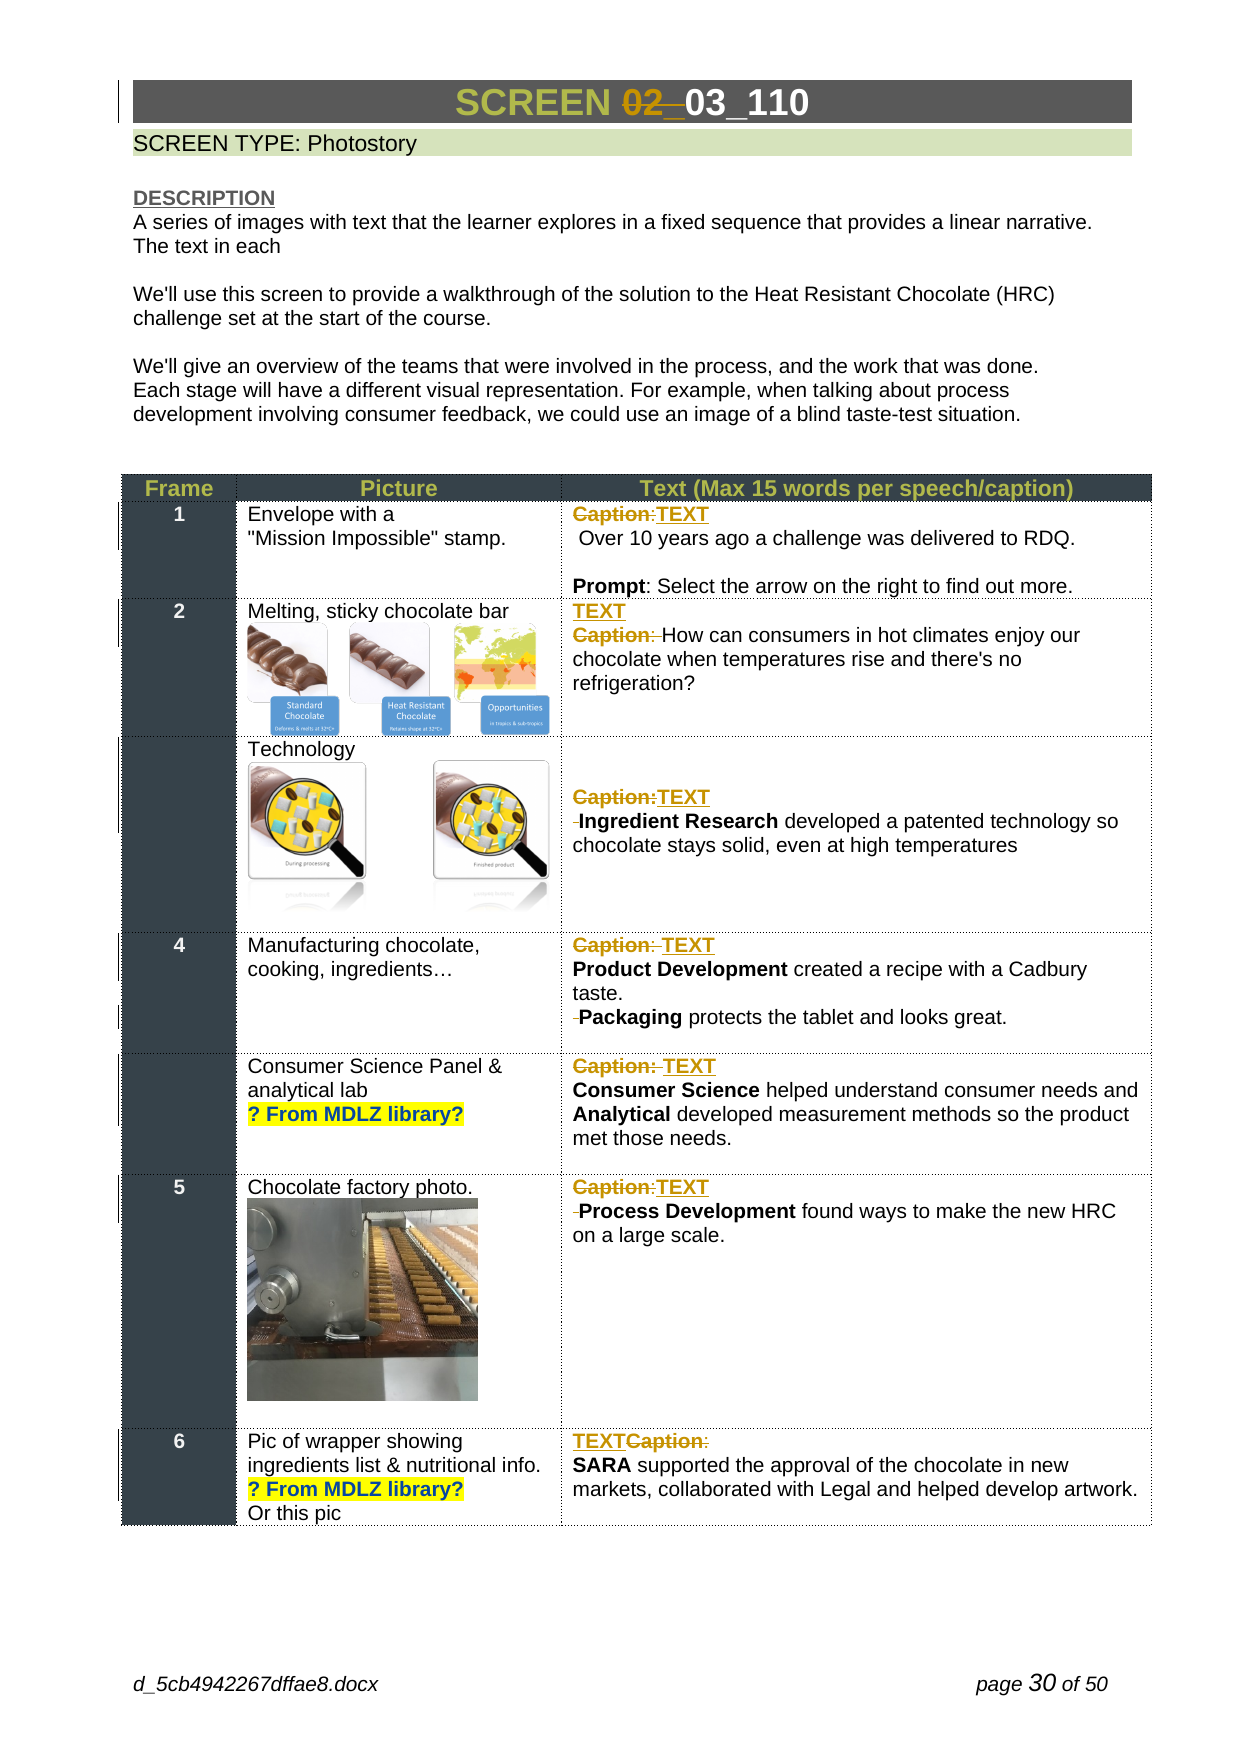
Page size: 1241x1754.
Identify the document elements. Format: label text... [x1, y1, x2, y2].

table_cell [236, 1428, 561, 1525]
table_cell [122, 736, 236, 932]
table_cell Consumer Science helped understand consumer needs and Analytical developed measurement methods so the product met those needs. [561, 1053, 1152, 1174]
table_header Frame [122, 474, 236, 501]
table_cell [561, 1428, 1152, 1525]
table_cell Process Development found ways to make the new HRC on a large scale. [561, 1174, 1152, 1428]
table_cell How can consumers in hot climates enjoy our chocolate when temperatures rise and there's no refrigeration? [561, 598, 1152, 736]
table_cell Over 10 years ago a challenge was delivered to RDQ. Prompt: Select the arrow on the right to find out more. [561, 501, 1152, 598]
table_cell Melting, sticky chocolate bar [236, 598, 561, 736]
table_cell Manufacturing chocolate, cooking, ingredients… [236, 932, 561, 1053]
table_cell 4 [122, 932, 236, 1053]
picture [247, 622, 550, 736]
table_cell Technology [236, 736, 561, 932]
table_cell 2 [122, 598, 236, 736]
table_cell 1 [122, 501, 236, 598]
text We'll give an overview of the teams that were involved in the process, and the work that was done. [133, 354, 1132, 378]
text A series of images with text that the learner explores in a fixed sequence that provides a linear narrative. The text in each [133, 210, 1132, 258]
table_cell 5 [122, 1174, 236, 1428]
table_cell 6 [122, 1428, 236, 1525]
table_cell Consumer Science Panel & analytical lab ? From MDLZ library? [236, 1053, 561, 1174]
table_cell Chocolate factory photo. [236, 1174, 561, 1428]
table_cell Product Development created a recipe with a Cadbury taste. Packaging protects the tablet and looks great. [561, 932, 1152, 1053]
text Each stage will have a different visual representation. For example, when talking about process development involving consumer feedback, we could use an image of a blind taste-test situation. [133, 378, 1132, 426]
table_header Text (Max 15 words per speech/caption) [561, 474, 1152, 501]
subtitle SCREEN 03_110 [133, 80, 1132, 123]
picture [247, 760, 550, 932]
table_cell Ingredient Research developed a patented technology so chocolate stays solid, even at high temperatures [561, 736, 1152, 932]
table_cell Envelope with a "Mission Impossible" stamp. [236, 501, 561, 598]
text We'll use this screen to provide a walkthrough of the solution to the Heat Resistant Chocolate (HRC) challenge set at the start of the course. [133, 282, 1132, 330]
table_header Picture [236, 474, 561, 501]
text SCREEN TYPE: Photostory [133, 129, 1132, 156]
text DESCRIPTION [133, 186, 1132, 210]
picture [247, 1198, 478, 1401]
table_cell [122, 1053, 236, 1174]
